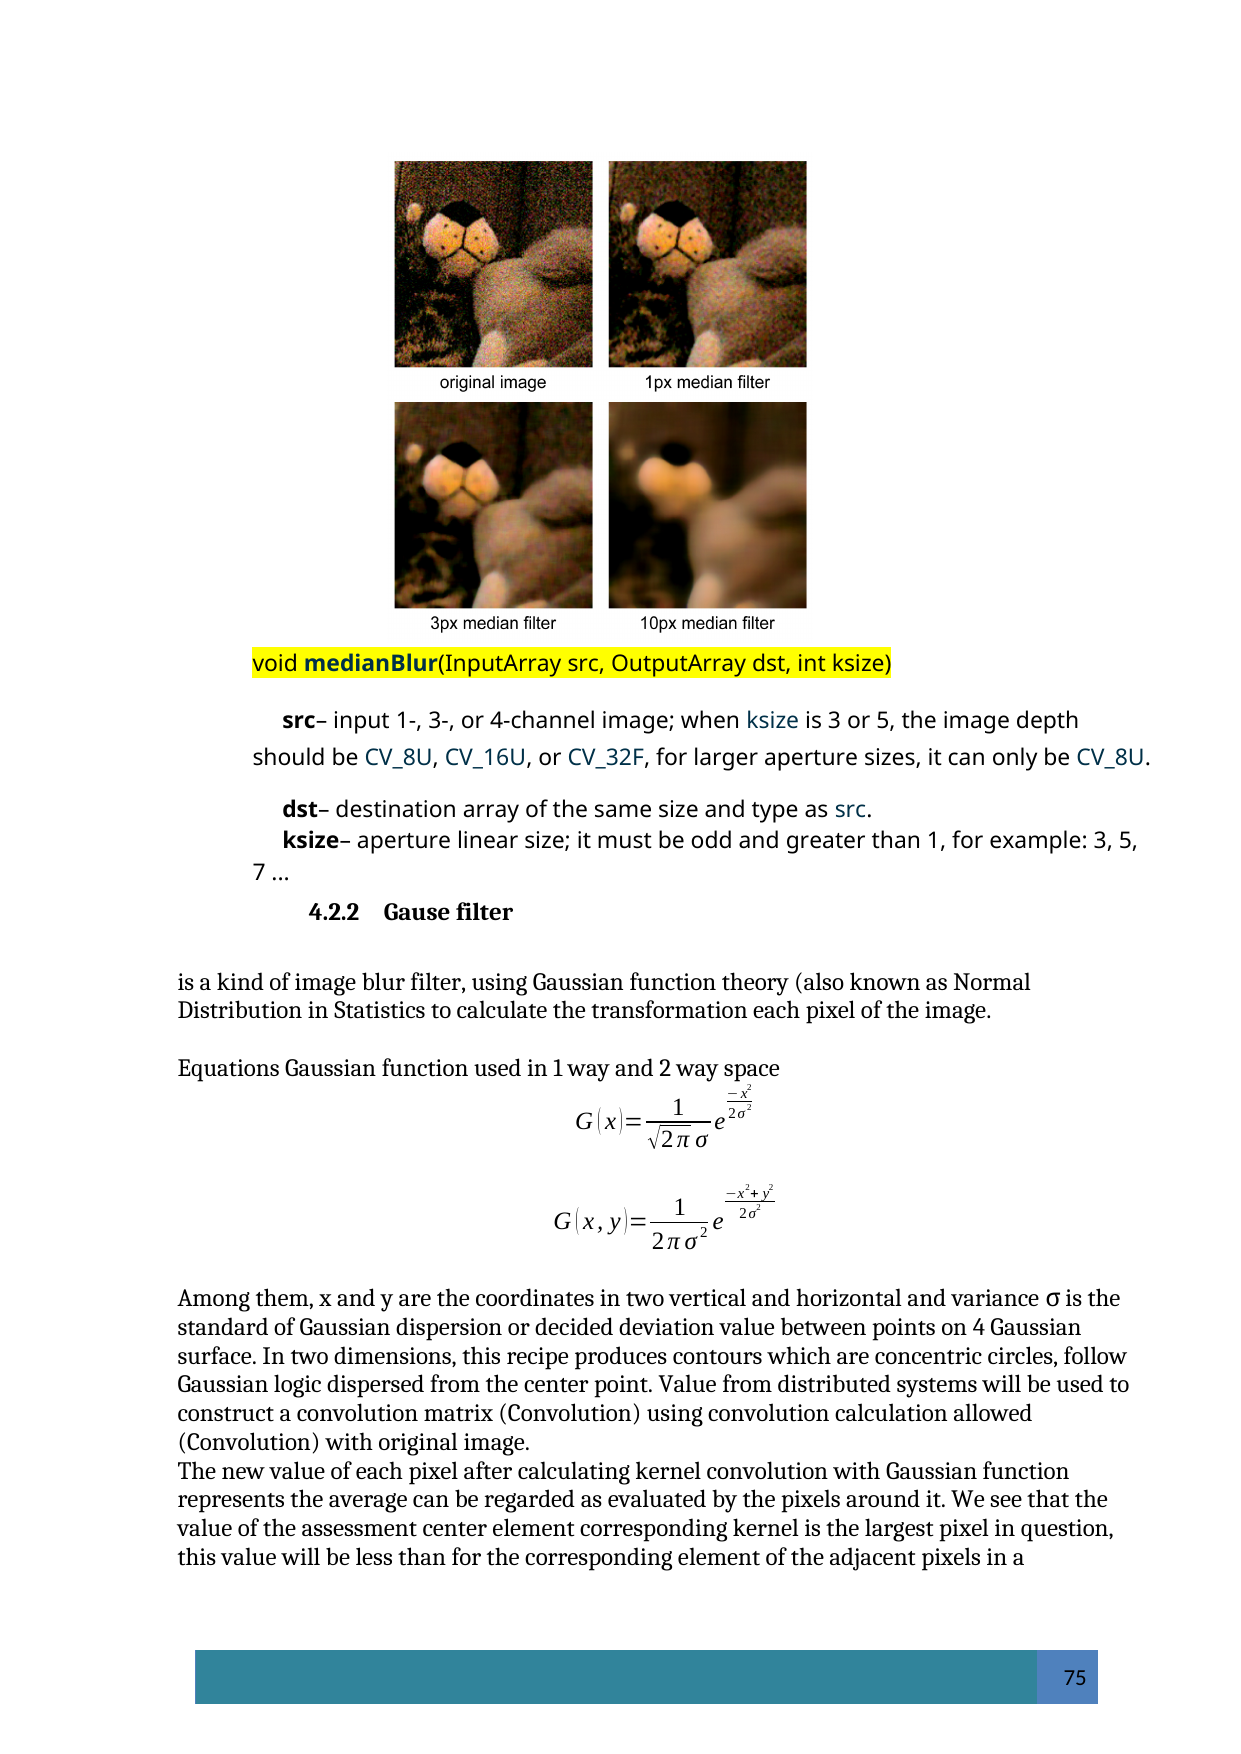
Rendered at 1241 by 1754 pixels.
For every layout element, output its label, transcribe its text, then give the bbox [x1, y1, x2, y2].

subtitle Gause filter [308, 897, 1151, 926]
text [177, 1457, 1151, 1572]
text src– input 1-, 3-, or 4-channel image; when ksize is 3 or 5, the image depth should be CV_8U, CV_16U, or CV_32F, for larger aperture sizes, it can only be CV_8U. [252, 704, 1151, 772]
picture [386, 152, 814, 643]
text Equations Gaussian function used in 1 way and 2 way space [177, 1054, 1151, 1082]
list ksize– aperture linear size; it must be odd and greater than 1, for example: 3, 5, 7 ... [252, 824, 1151, 887]
text Among them, x and y are the coordinates in two vertical and horizontal and variance σ is the standard of Gaussian dispersion or decided deviation value between points on 4 Gaussian surface. In two dimensions, this recipe produces contours which are concentric circles, follow Gaussian logic dispersed from the center point. Value from distributed systems will be used to construct a convolution matrix (Convolution) using convolution calculation allowed (Convolution) with original image. [177, 1284, 1151, 1457]
text is a kind of image blur filter, using Gaussian function theory (also known as Normal Distribution in Statistics to calculate the transformation each pixel of the image. [177, 967, 1151, 1025]
text dst– destination array of the same size and type as src. [252, 793, 1151, 824]
